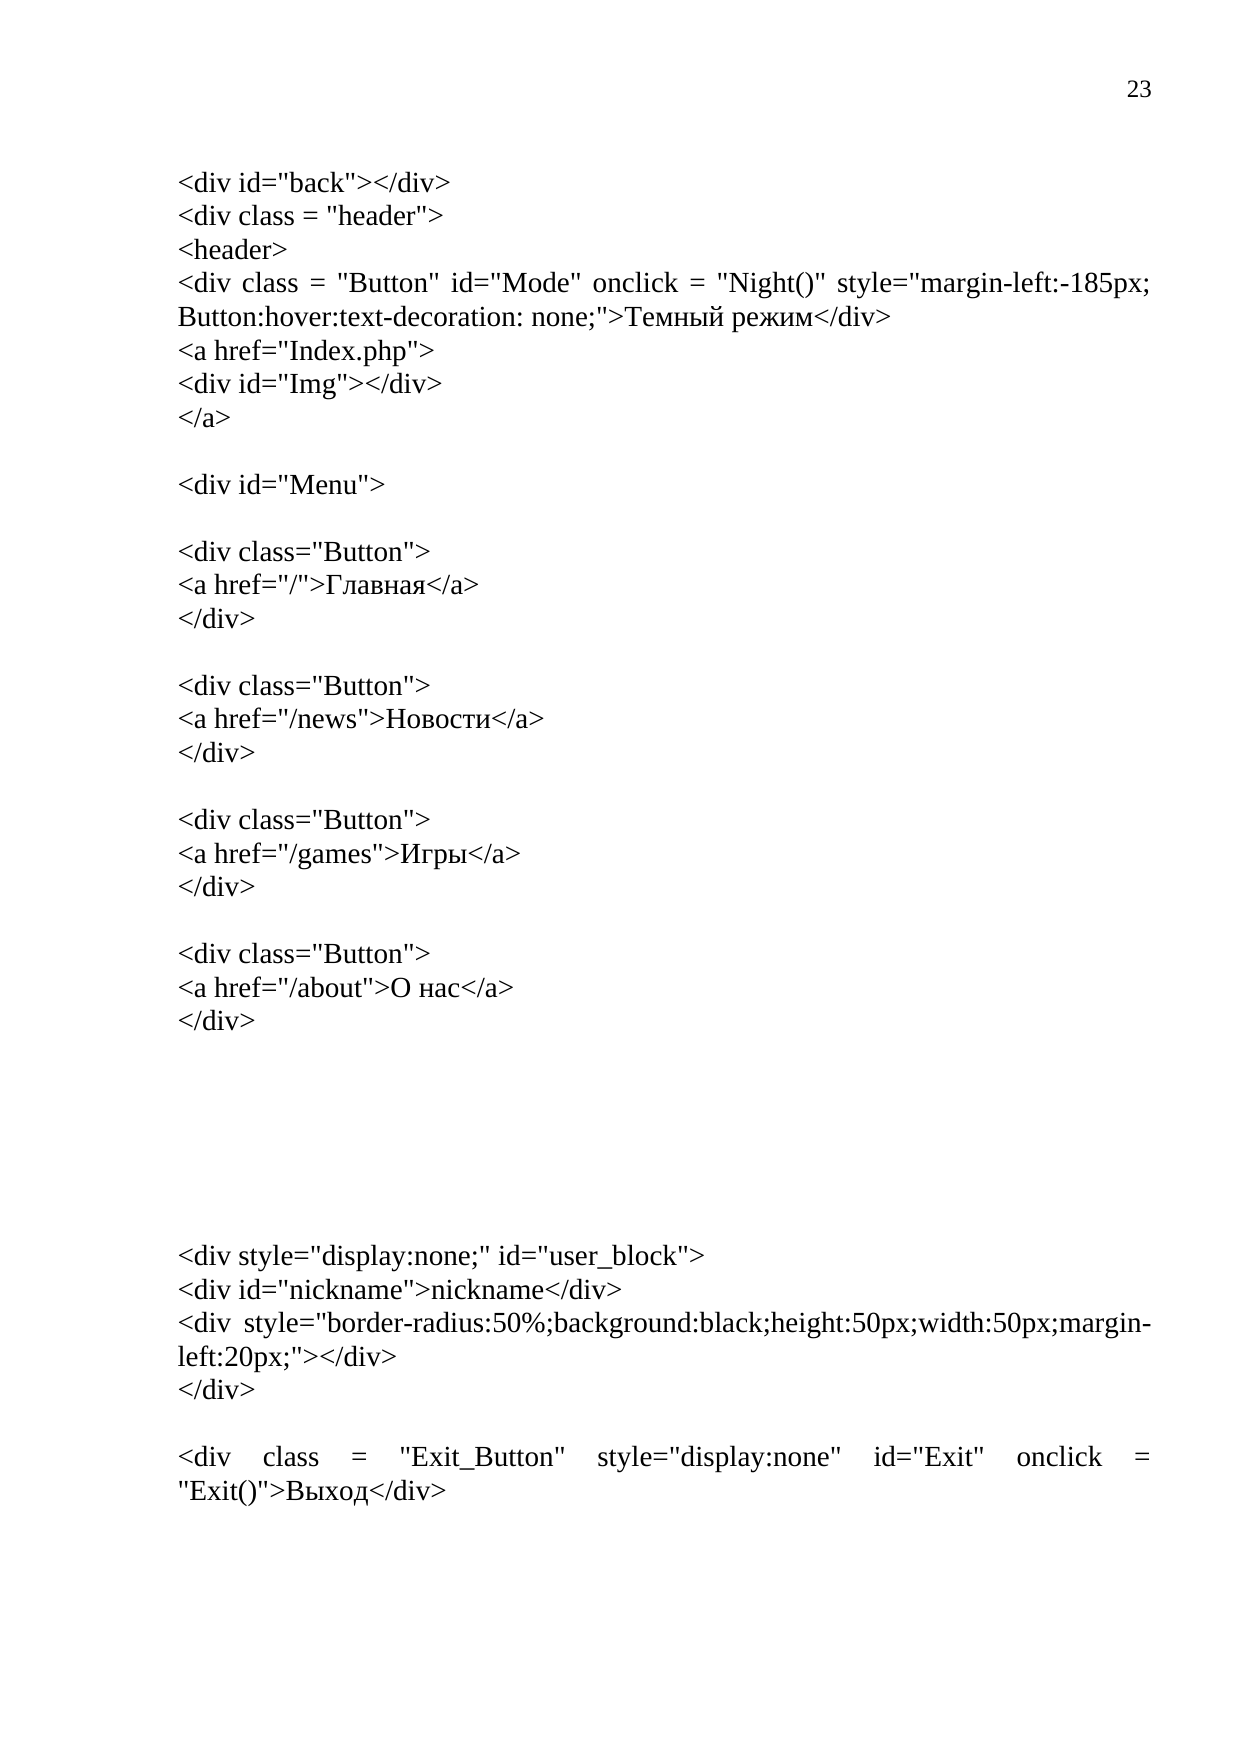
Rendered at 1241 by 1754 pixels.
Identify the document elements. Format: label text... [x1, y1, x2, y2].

text <div id="Menu"> [177, 467, 1152, 500]
text <div id="back"></div> [177, 165, 1152, 198]
text </div> [177, 1003, 1152, 1037]
text <div class = "header"> [177, 198, 1152, 232]
text <div class="Button"> [177, 802, 1152, 836]
text <div class="Button"> [177, 668, 1152, 702]
text <a href="/games">Игры</a> [177, 836, 1152, 869]
text <header> [177, 232, 1152, 266]
text <div class="Button"> [177, 936, 1152, 970]
text <a href="Index.php"> [177, 333, 1152, 366]
text <div class="Button"> [177, 534, 1152, 567]
text </div> [177, 601, 1152, 634]
text </div> [177, 1372, 1152, 1406]
text <div id="Img"></div> [177, 366, 1152, 400]
text <a href="/">Главная</a> [177, 567, 1152, 601]
text </div> [177, 735, 1152, 769]
text <div style="display:none;" id="user_block"> [177, 1238, 1152, 1272]
text <div class = "Button" id="Mode" onclick = "Night()" style="margin-left:-185px; Button:hover:text-decoration: none;">Темный режим</div> [177, 266, 1152, 333]
text <div style="border-radius:50%;background:black;height:50px;width:50px;margin-left:20px;"></div> [177, 1305, 1152, 1372]
text <a href="/about">О нас</a> [177, 970, 1152, 1003]
text <div id="nickname">nickname</div> [177, 1272, 1152, 1305]
text <div class = "Exit_Button" style="display:none" id="Exit" onclick = "Exit()">Выход</div> [177, 1439, 1152, 1507]
text <a href="/news">Новости</a> [177, 702, 1152, 735]
text </div> [177, 869, 1152, 903]
text </a> [177, 400, 1152, 433]
